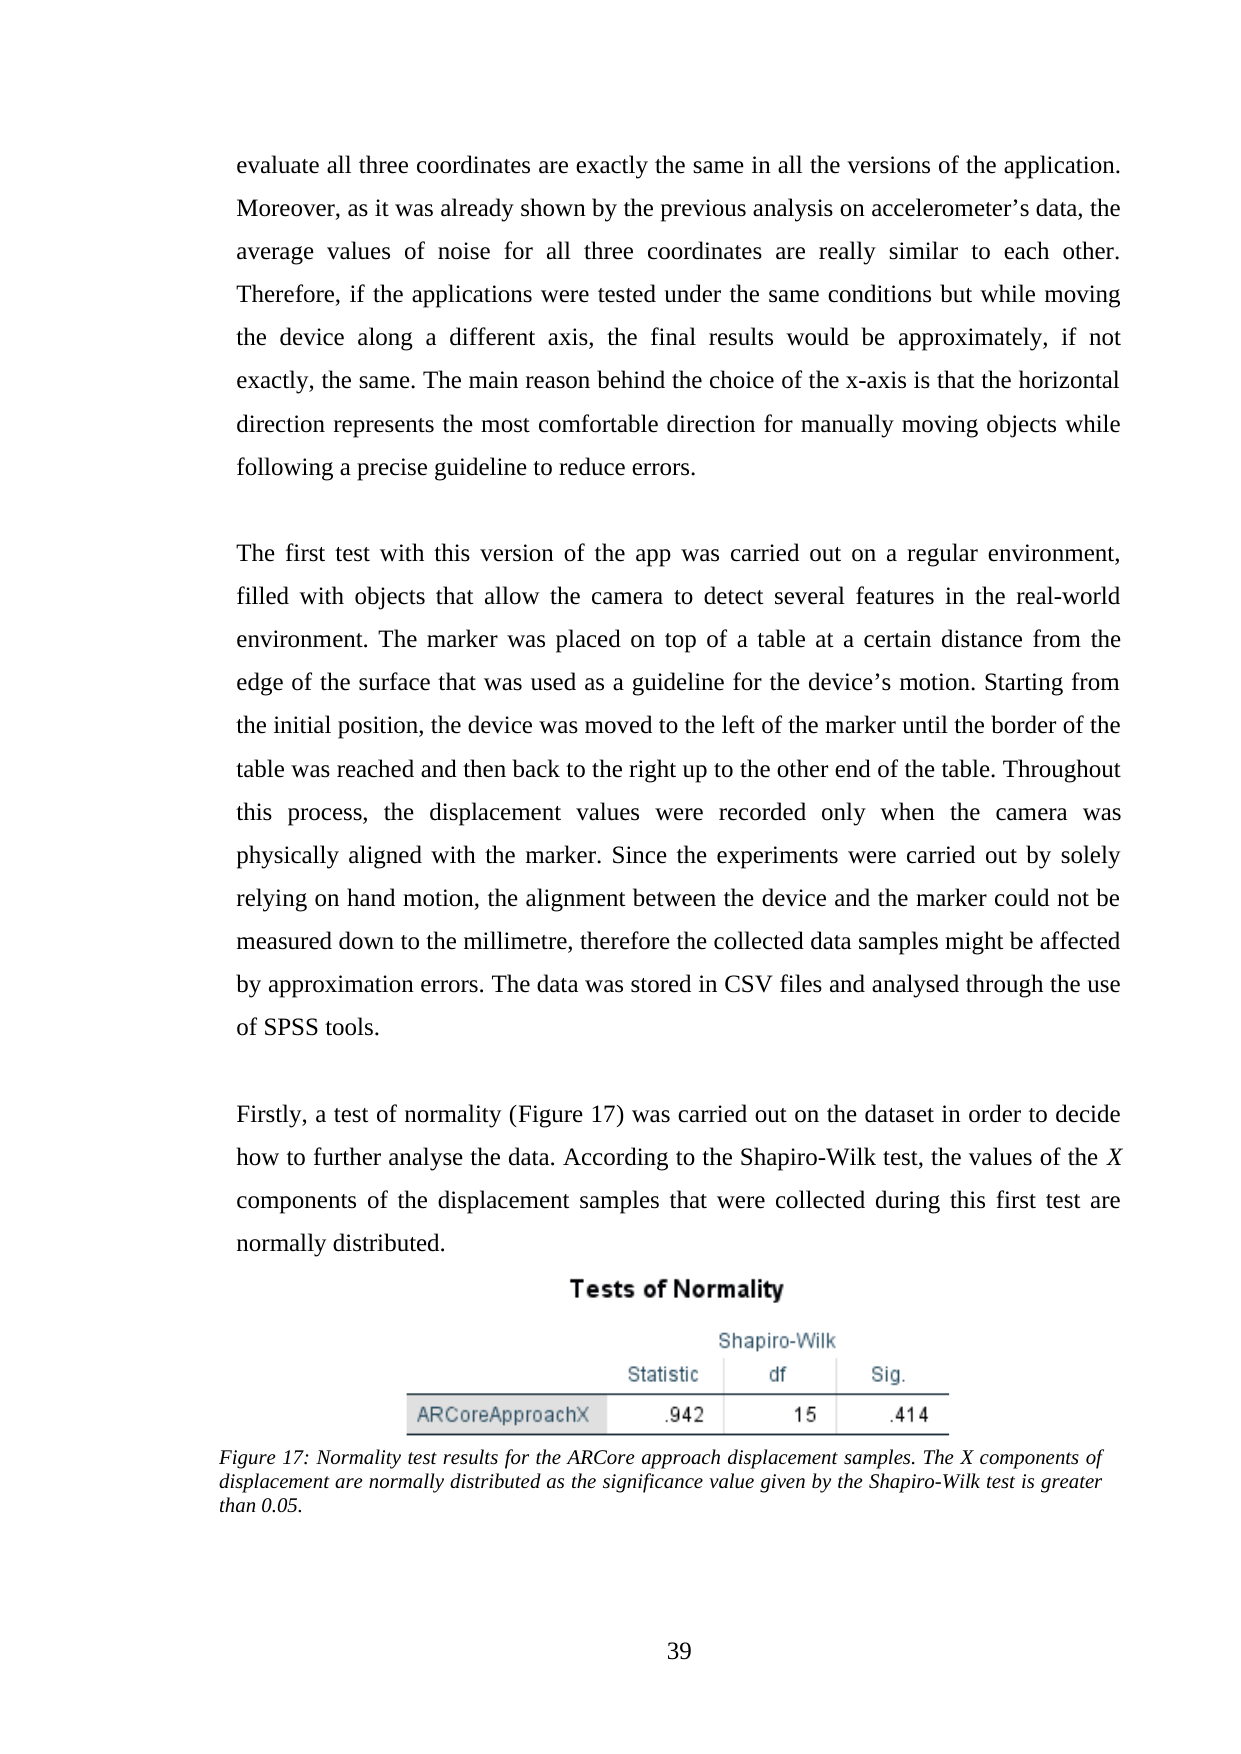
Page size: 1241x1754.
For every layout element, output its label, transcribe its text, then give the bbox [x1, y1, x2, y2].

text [236, 150, 1122, 481]
text The first test with this version of the app was carried out on a regular environment, filled with objects that allow the camera to detect several features in the real-world environment. The marker was placed on top of a table at a certain distance from the edge of the surface that was used as a guideline for the device’s motion. Starting from the initial position, the device was moved to the left of the marker until the border of the table was reached and then back to the right up to the other end of the table. Throughout this process, the displacement values were recorded only when the camera was physically aligned with the marker. Since the experiments were carried out by solely relying on hand motion, the alignment between the device and the marker could not be measured down to the millimetre, therefore the collected data samples might be affected by approximation errors. The data was stored in CSV files and analysed through the use of SPSS tools. [236, 538, 1122, 1041]
picture [406, 1261, 950, 1439]
text Firstly, a test of normality (Figure 17) was carried out on the dataset in order to decide how to further analyse the data. According to the Shapiro-Wilk test, the values of the X components of the displacement samples that were collected during this first test are normally distributed. [236, 1099, 1122, 1257]
